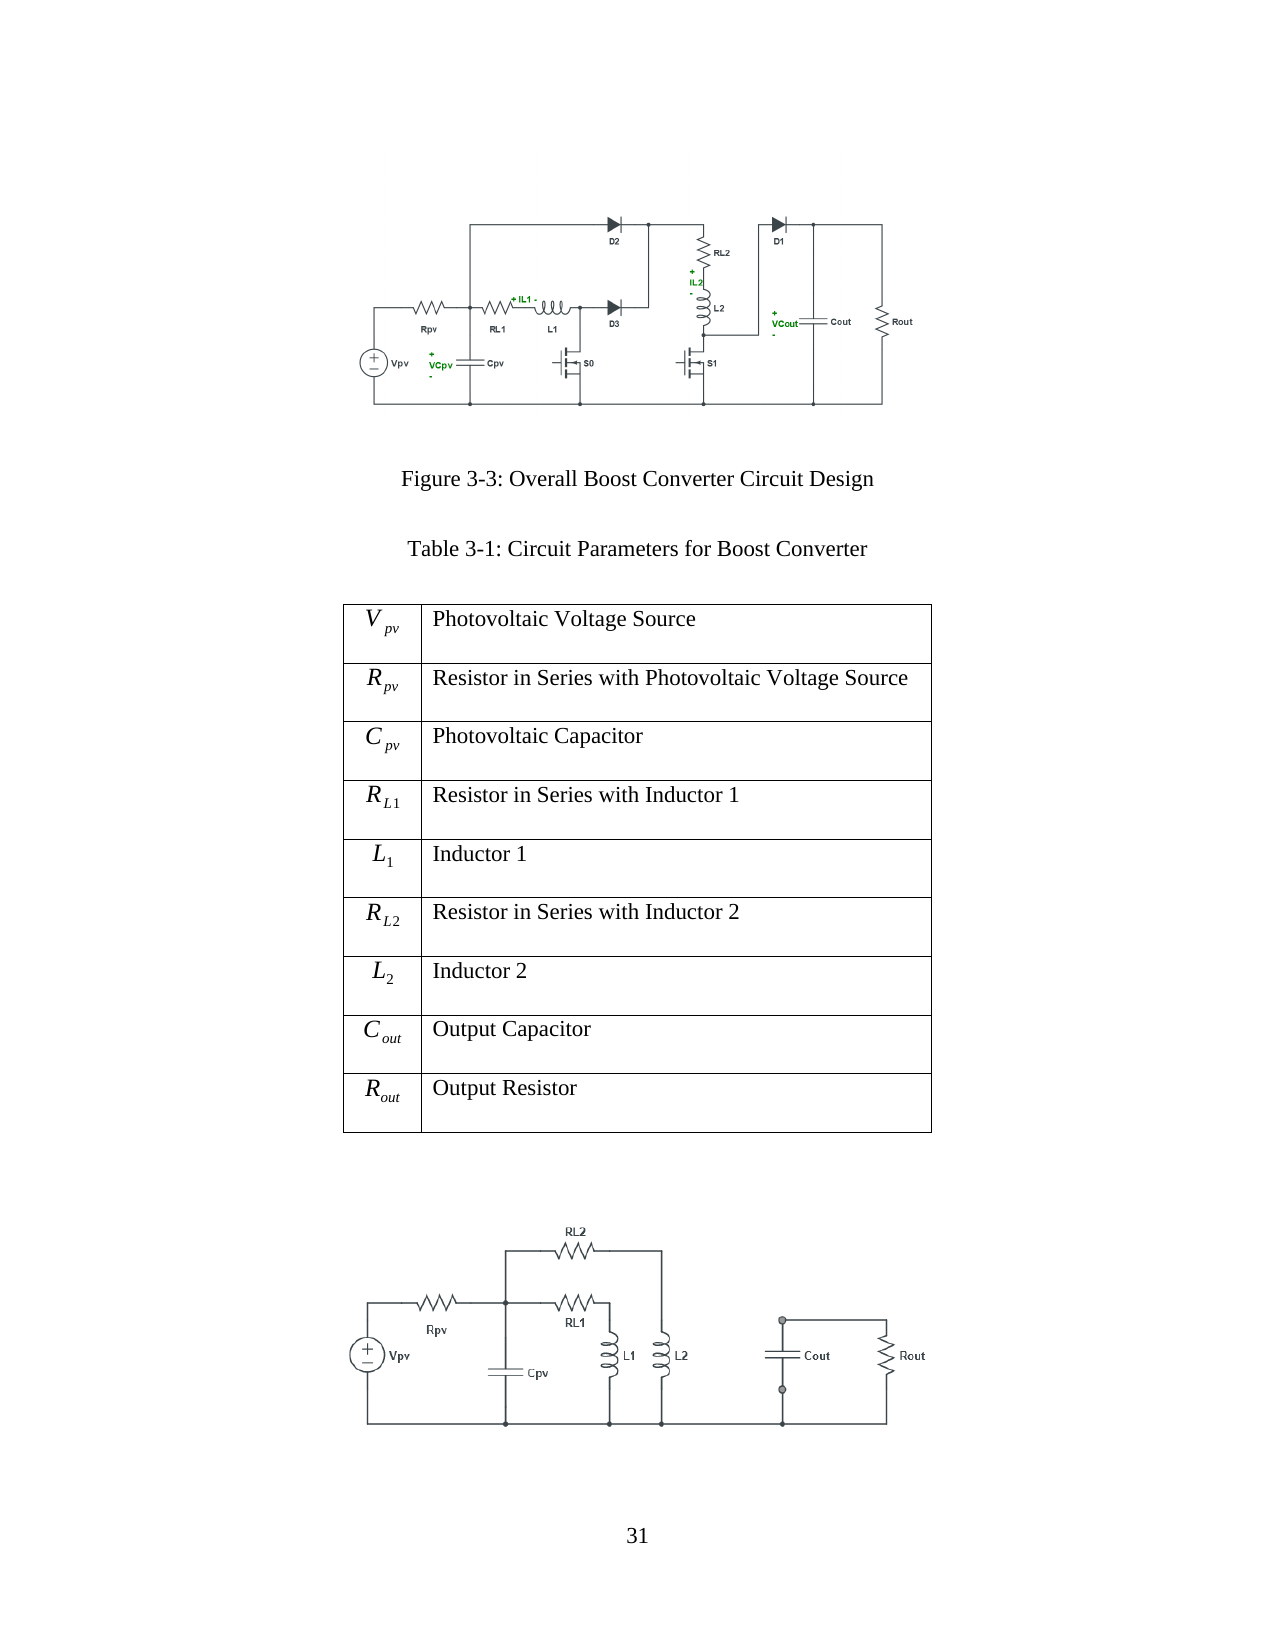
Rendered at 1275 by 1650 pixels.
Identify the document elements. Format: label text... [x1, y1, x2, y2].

table_cell [344, 1016, 421, 1073]
table_cell [344, 1074, 421, 1132]
table_cell Inductor 1 [422, 840, 931, 897]
table_cell [344, 957, 421, 1014]
table_cell Inductor 2 [422, 957, 931, 1014]
table_cell Resistor in Series with Inductor 1 [422, 781, 931, 838]
picture [359, 150, 916, 421]
text Figure 3-3: Overall Boost Converter Circuit Design [150, 465, 1125, 492]
table_cell Output Resistor [422, 1074, 931, 1132]
table_header Photovoltaic Voltage Source [422, 605, 931, 663]
table_cell Output Capacitor [422, 1016, 931, 1073]
text Table 3-1: Circuit Parameters for Boost Converter [150, 534, 1125, 561]
table_cell Photovoltaic Capacitor [422, 722, 931, 780]
table_cell Resistor in Series with Photovoltaic Voltage Source [422, 664, 931, 721]
picture [331, 1202, 944, 1479]
table_cell [344, 722, 421, 780]
table_cell [344, 664, 421, 721]
table_cell [344, 840, 421, 897]
table_cell [344, 781, 421, 838]
table_header [344, 605, 421, 663]
table_cell [344, 898, 421, 956]
table_cell Resistor in Series with Inductor 2 [422, 898, 931, 956]
